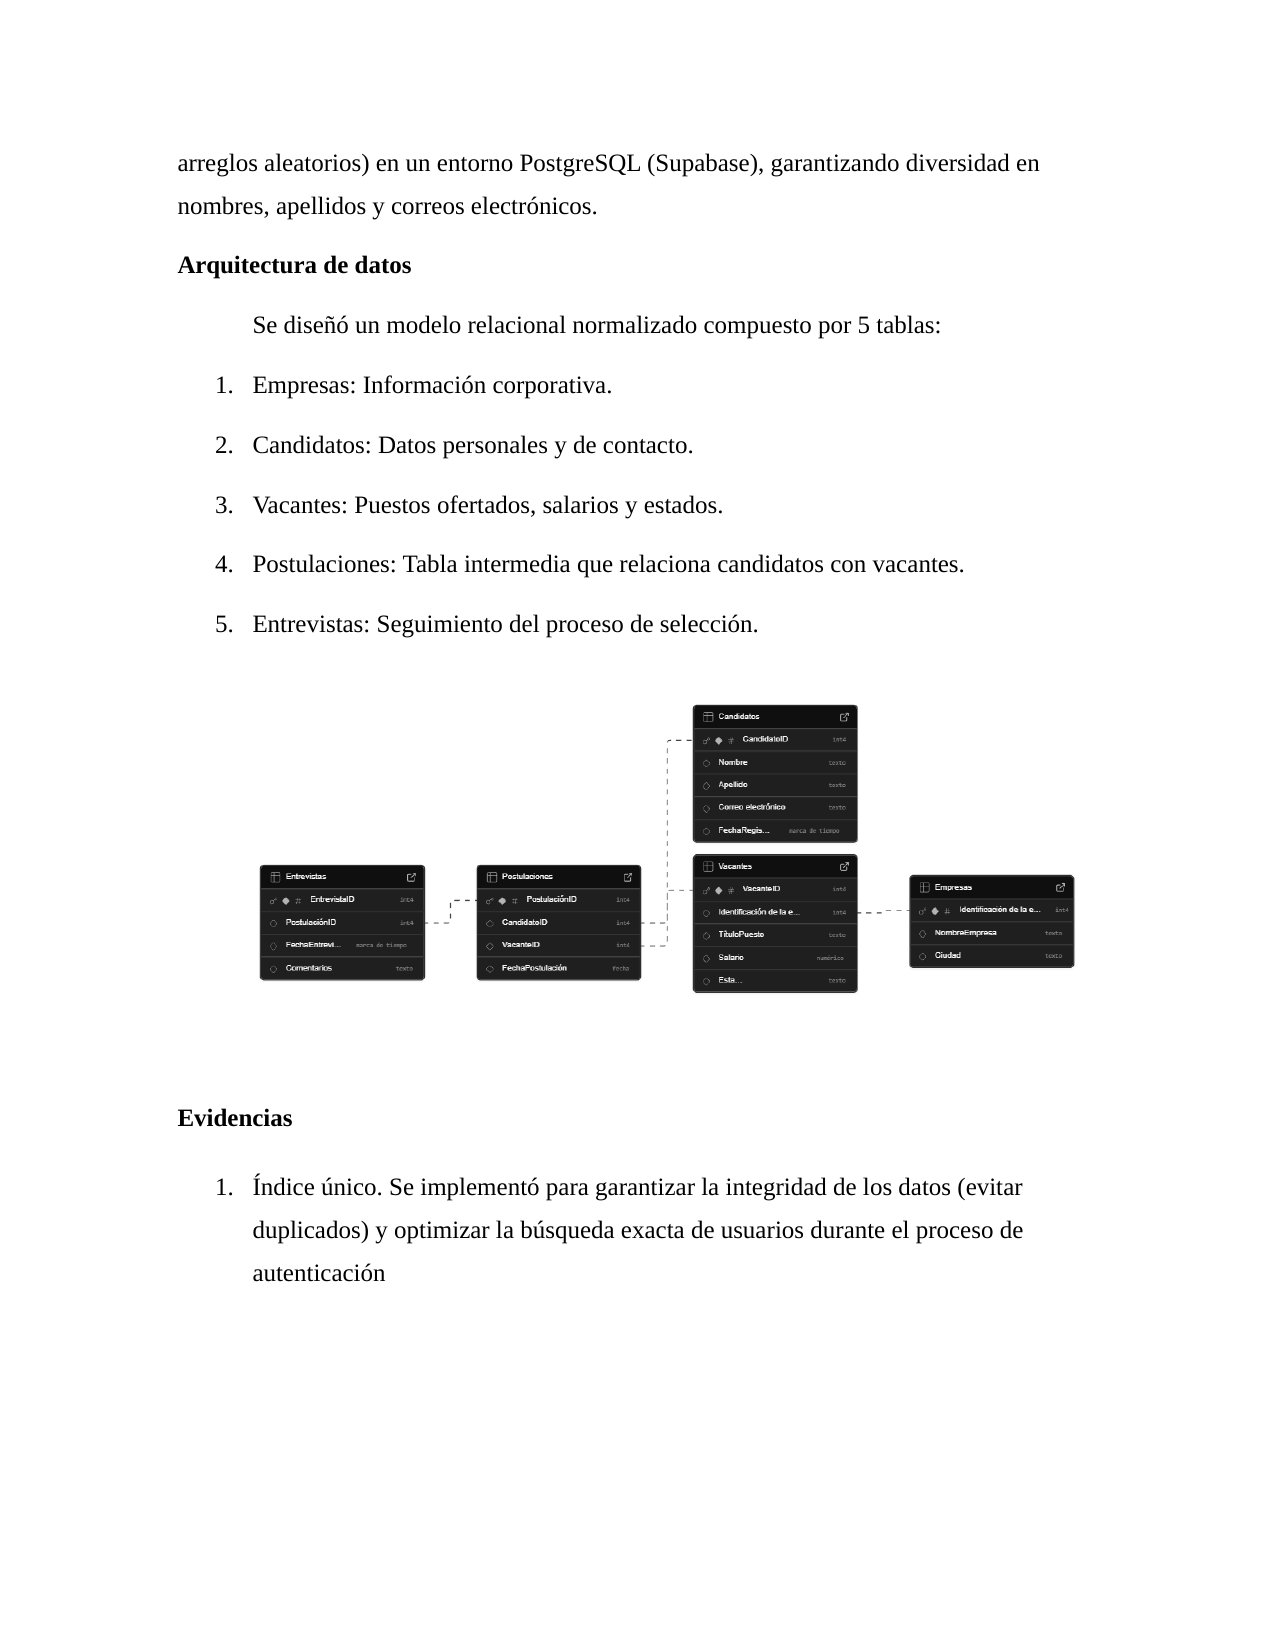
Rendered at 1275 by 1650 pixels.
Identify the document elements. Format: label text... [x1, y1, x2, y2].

list Vacantes: Puestos ofertados, salarios y estados. [215, 490, 1098, 518]
list Entrevistas: Seguimiento del proceso de selección. [215, 609, 1098, 638]
list Postulaciones: Tabla intermedia que relaciona candidatos con vacantes. [215, 549, 1098, 578]
picture [252, 681, 1099, 1075]
list Candidatos: Datos personales y de contacto. [215, 430, 1098, 459]
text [177, 148, 1098, 219]
list Empresas: Información corporativa. [215, 370, 1098, 399]
text Evidencias [177, 1103, 1098, 1132]
list Índice único. Se implementó para garantizar la integridad de los datos (evitar duplicados) y optimizar la búsqueda exacta de usuarios durante el proceso de autenticación [215, 1172, 1098, 1287]
text Se diseñó un modelo relacional normalizado compuesto por 5 tablas: [177, 310, 1098, 339]
text Arquitectura de datos [177, 251, 1098, 279]
